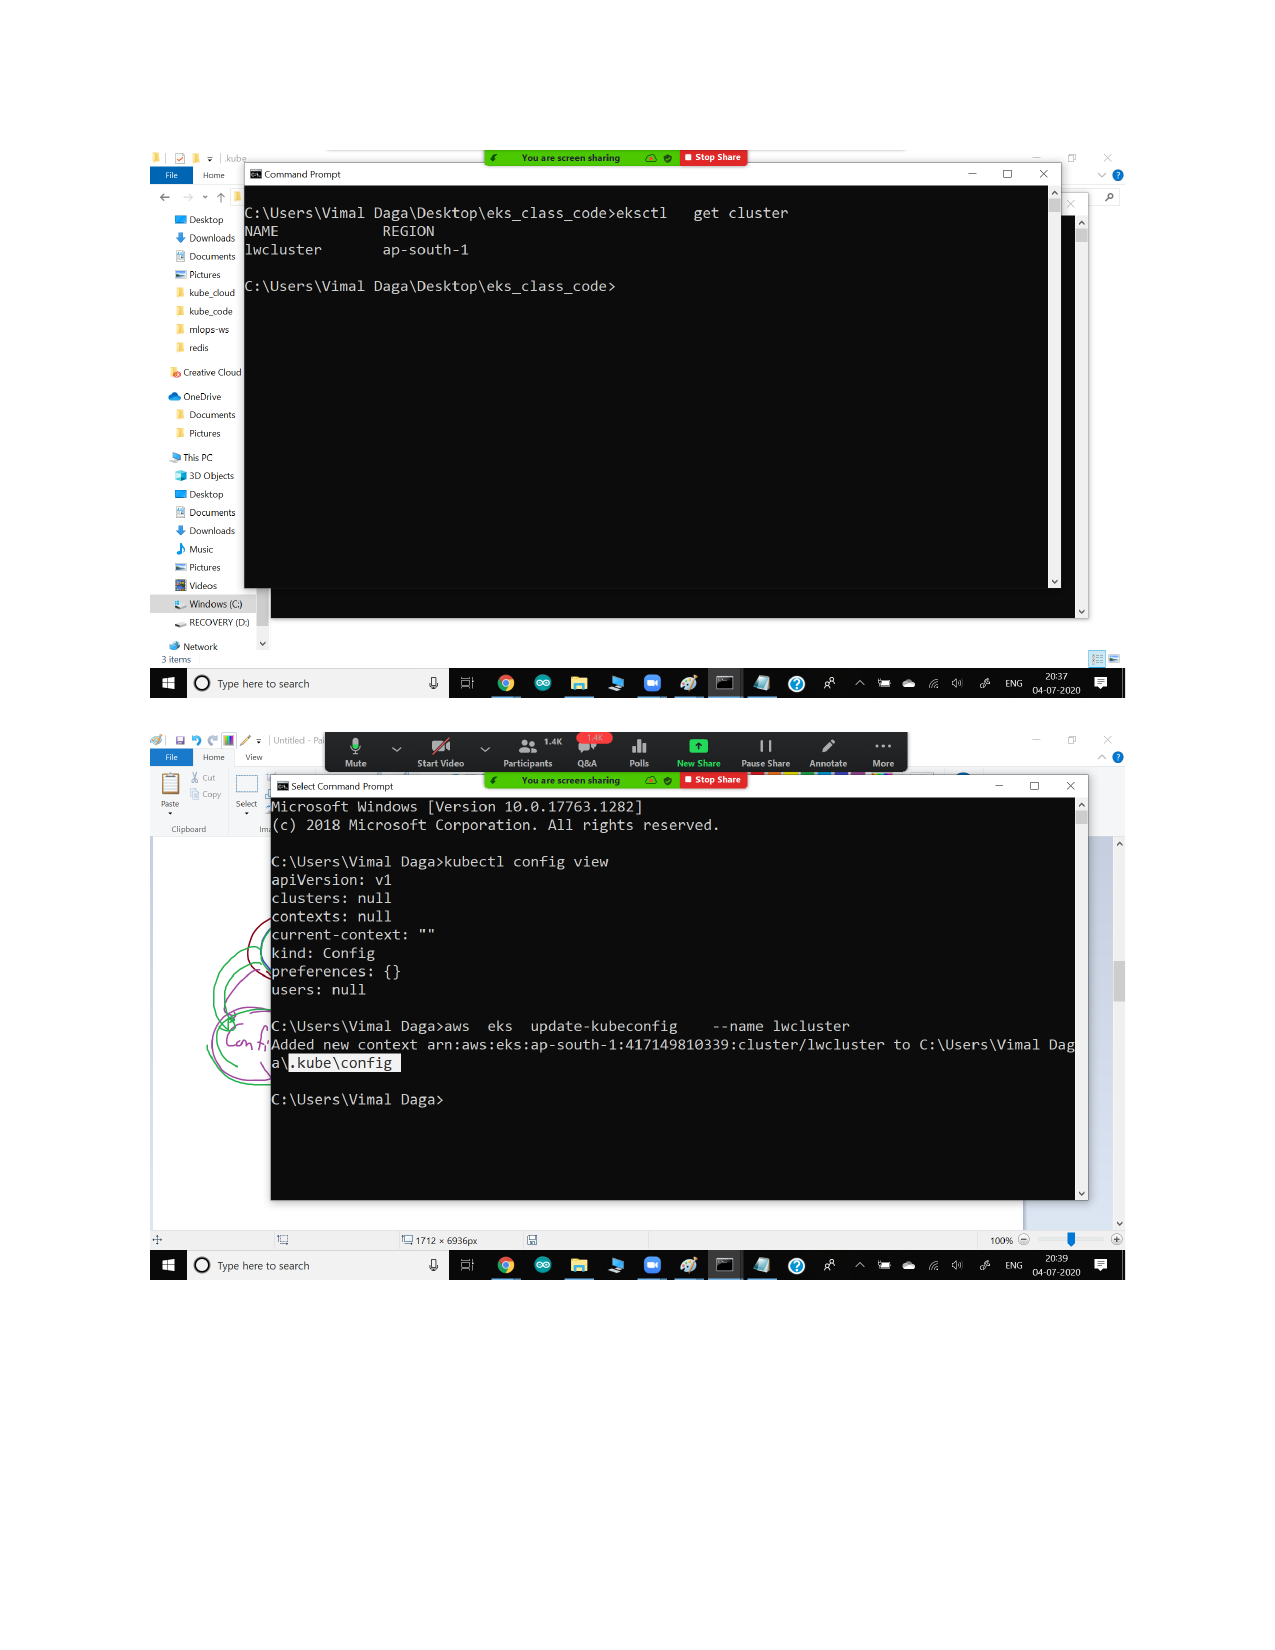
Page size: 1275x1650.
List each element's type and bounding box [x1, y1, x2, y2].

picture [150, 150, 1125, 698]
picture [150, 732, 1125, 1280]
